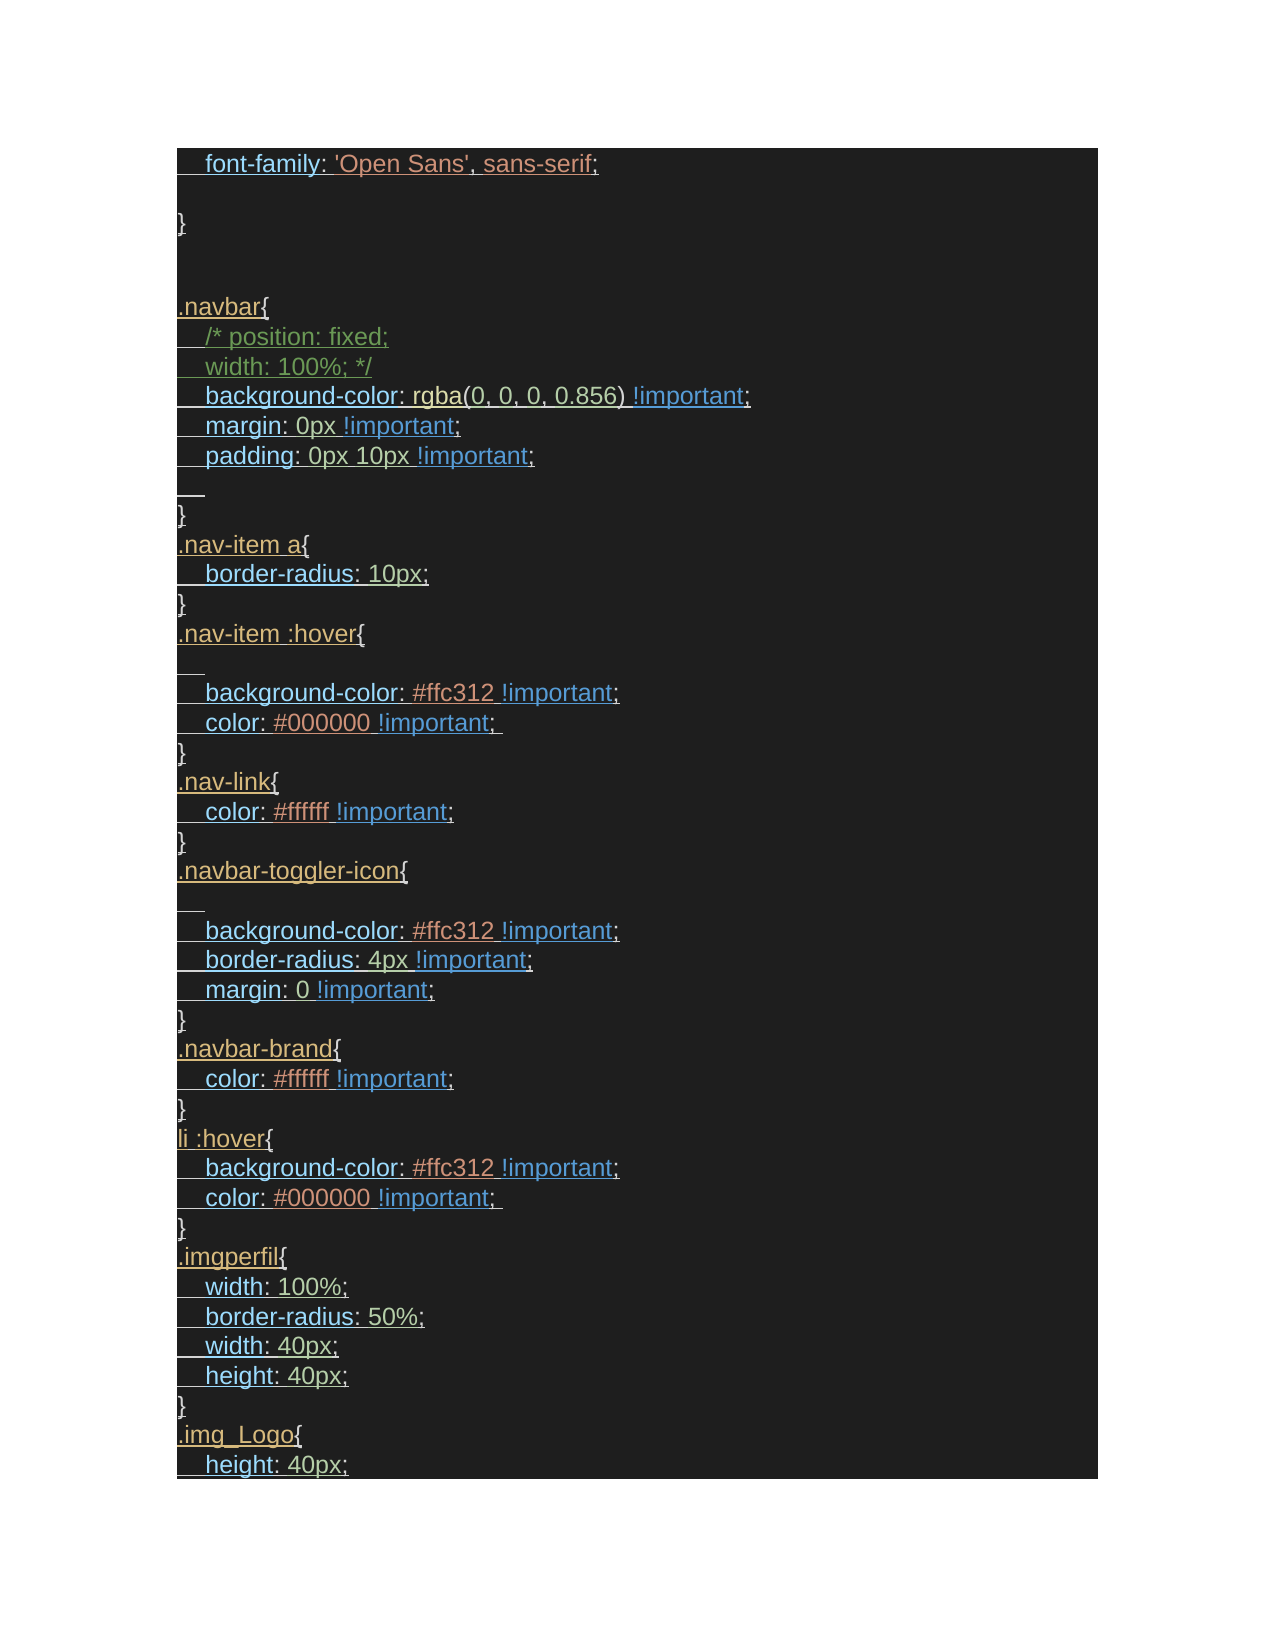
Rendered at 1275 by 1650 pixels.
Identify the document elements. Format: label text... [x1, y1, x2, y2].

text color: #000000 !important; [177, 1182, 1098, 1212]
text color: #ffffff !important; [177, 796, 1098, 826]
text border-radius: 50%; [177, 1301, 1098, 1330]
text } [177, 1093, 1098, 1123]
text /* position: fixed; [177, 321, 1098, 351]
text .navbar-toggler-icon{ [177, 855, 1098, 885]
text .img_Logo{ [177, 1419, 1098, 1449]
text } [177, 737, 1098, 766]
text width: 100%; */ [177, 351, 1098, 380]
text li :hover{ [177, 1123, 1098, 1152]
text .navbar{ [177, 291, 1098, 321]
text margin: 0px !important; [177, 410, 1098, 440]
text } [177, 1390, 1098, 1419]
text } [177, 826, 1098, 855]
text padding: 0px 10px !important; [177, 440, 1098, 469]
text height: 40px; [177, 1360, 1098, 1390]
text font-family: 'Open Sans', sans-serif; [177, 148, 1098, 177]
text width: 40px; [177, 1330, 1098, 1360]
text background-color: #ffc312 !important; [177, 1152, 1098, 1182]
text .navbar-brand{ [177, 1033, 1098, 1063]
text border-radius: 10px; [177, 558, 1098, 588]
text .nav-link{ [177, 766, 1098, 796]
text } [177, 499, 1098, 529]
text } [177, 1004, 1098, 1033]
text border-radius: 4px !important; [177, 944, 1098, 974]
text background-color: #ffc312 !important; [177, 677, 1098, 707]
text } [177, 588, 1098, 618]
text } [177, 1212, 1098, 1241]
text .nav-item a{ [177, 529, 1098, 558]
text height: 40px; [177, 1449, 1098, 1479]
text } [177, 207, 1098, 237]
text .nav-item :hover{ [177, 618, 1098, 648]
text background-color: #ffc312 !important; [177, 915, 1098, 944]
text .imgperfil{ [177, 1241, 1098, 1271]
text color: #ffffff !important; [177, 1063, 1098, 1093]
text color: #000000 !important; [177, 707, 1098, 737]
text background-color: rgba(0, 0, 0, 0.856) !important; [177, 380, 1098, 410]
text margin: 0 !important; [177, 974, 1098, 1004]
text width: 100%; [177, 1271, 1098, 1301]
